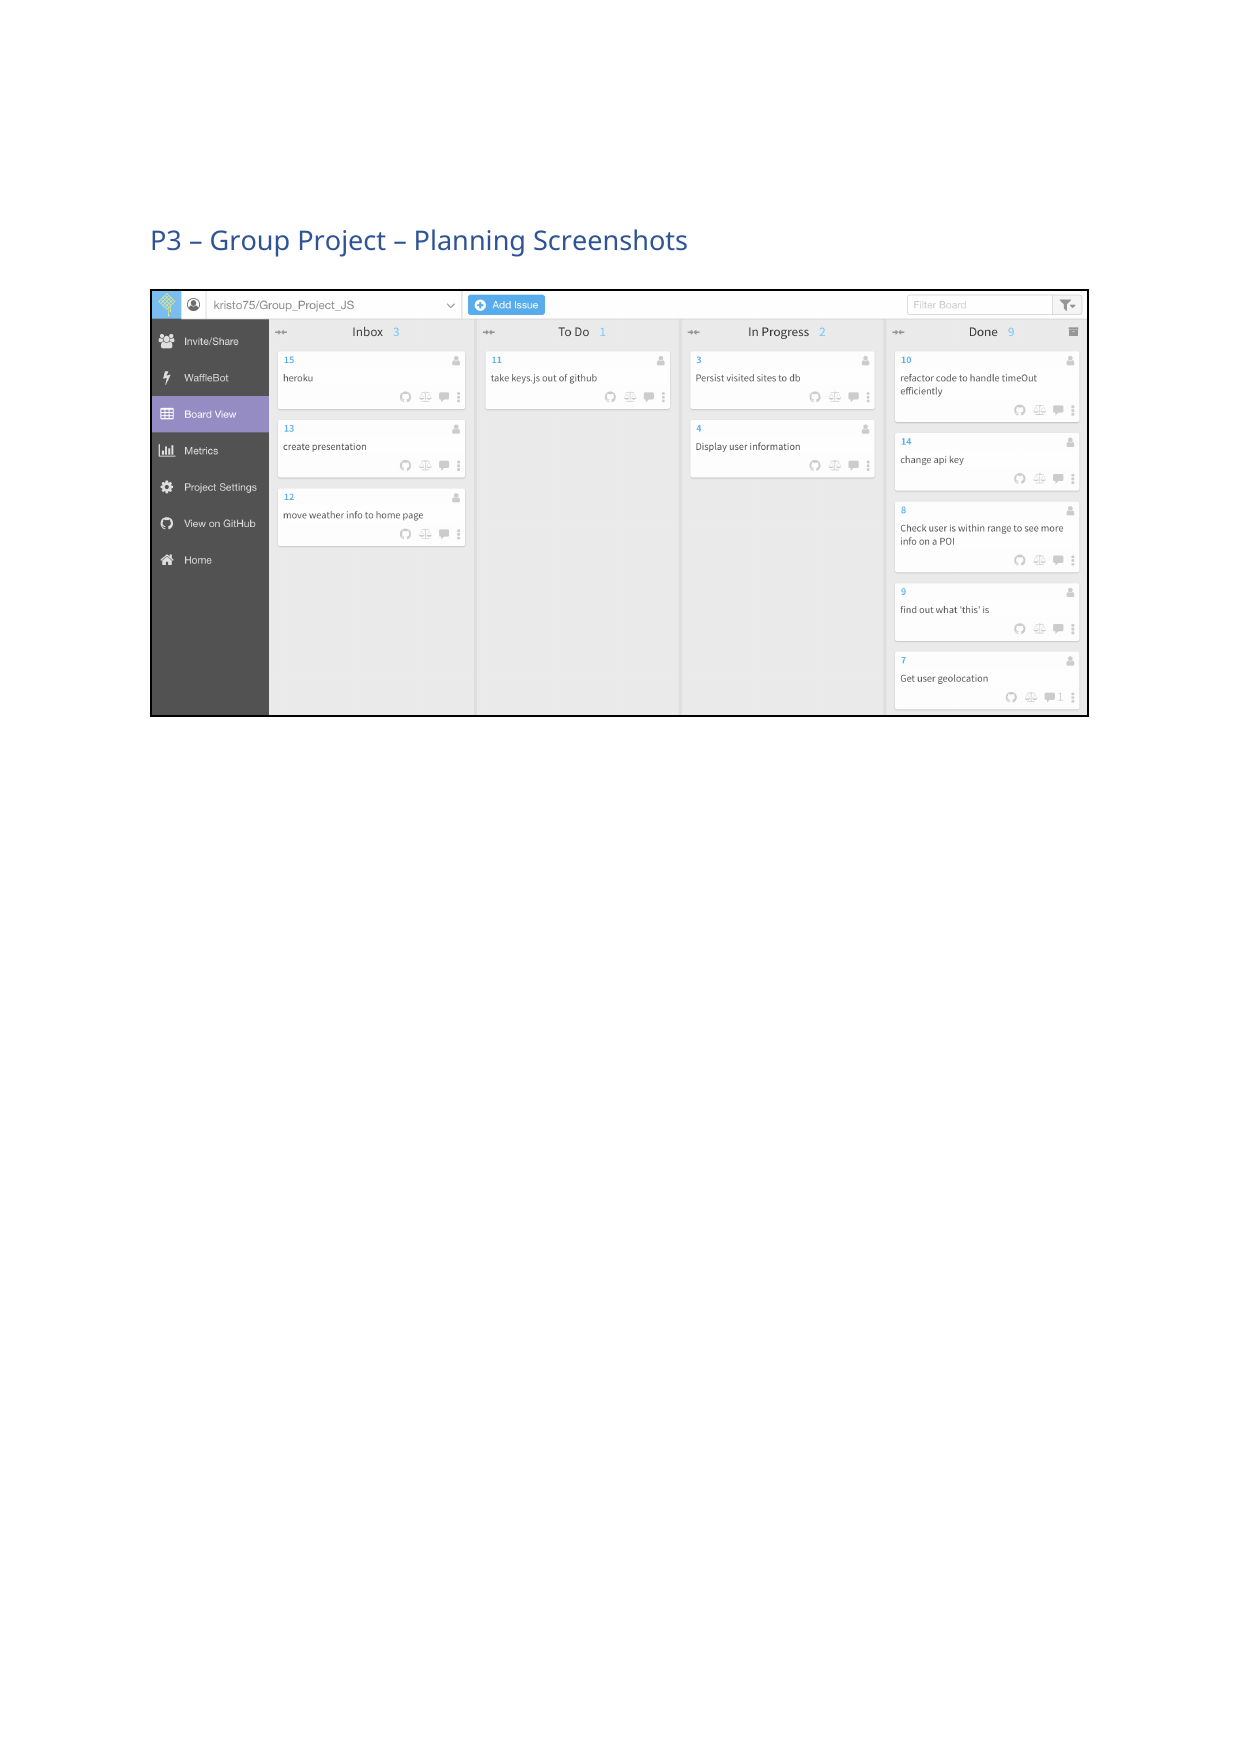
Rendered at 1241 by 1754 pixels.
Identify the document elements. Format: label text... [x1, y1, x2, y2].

subtitle P3 – Group Project – Planning Screenshots [150, 222, 1090, 258]
picture [152, 291, 1087, 715]
